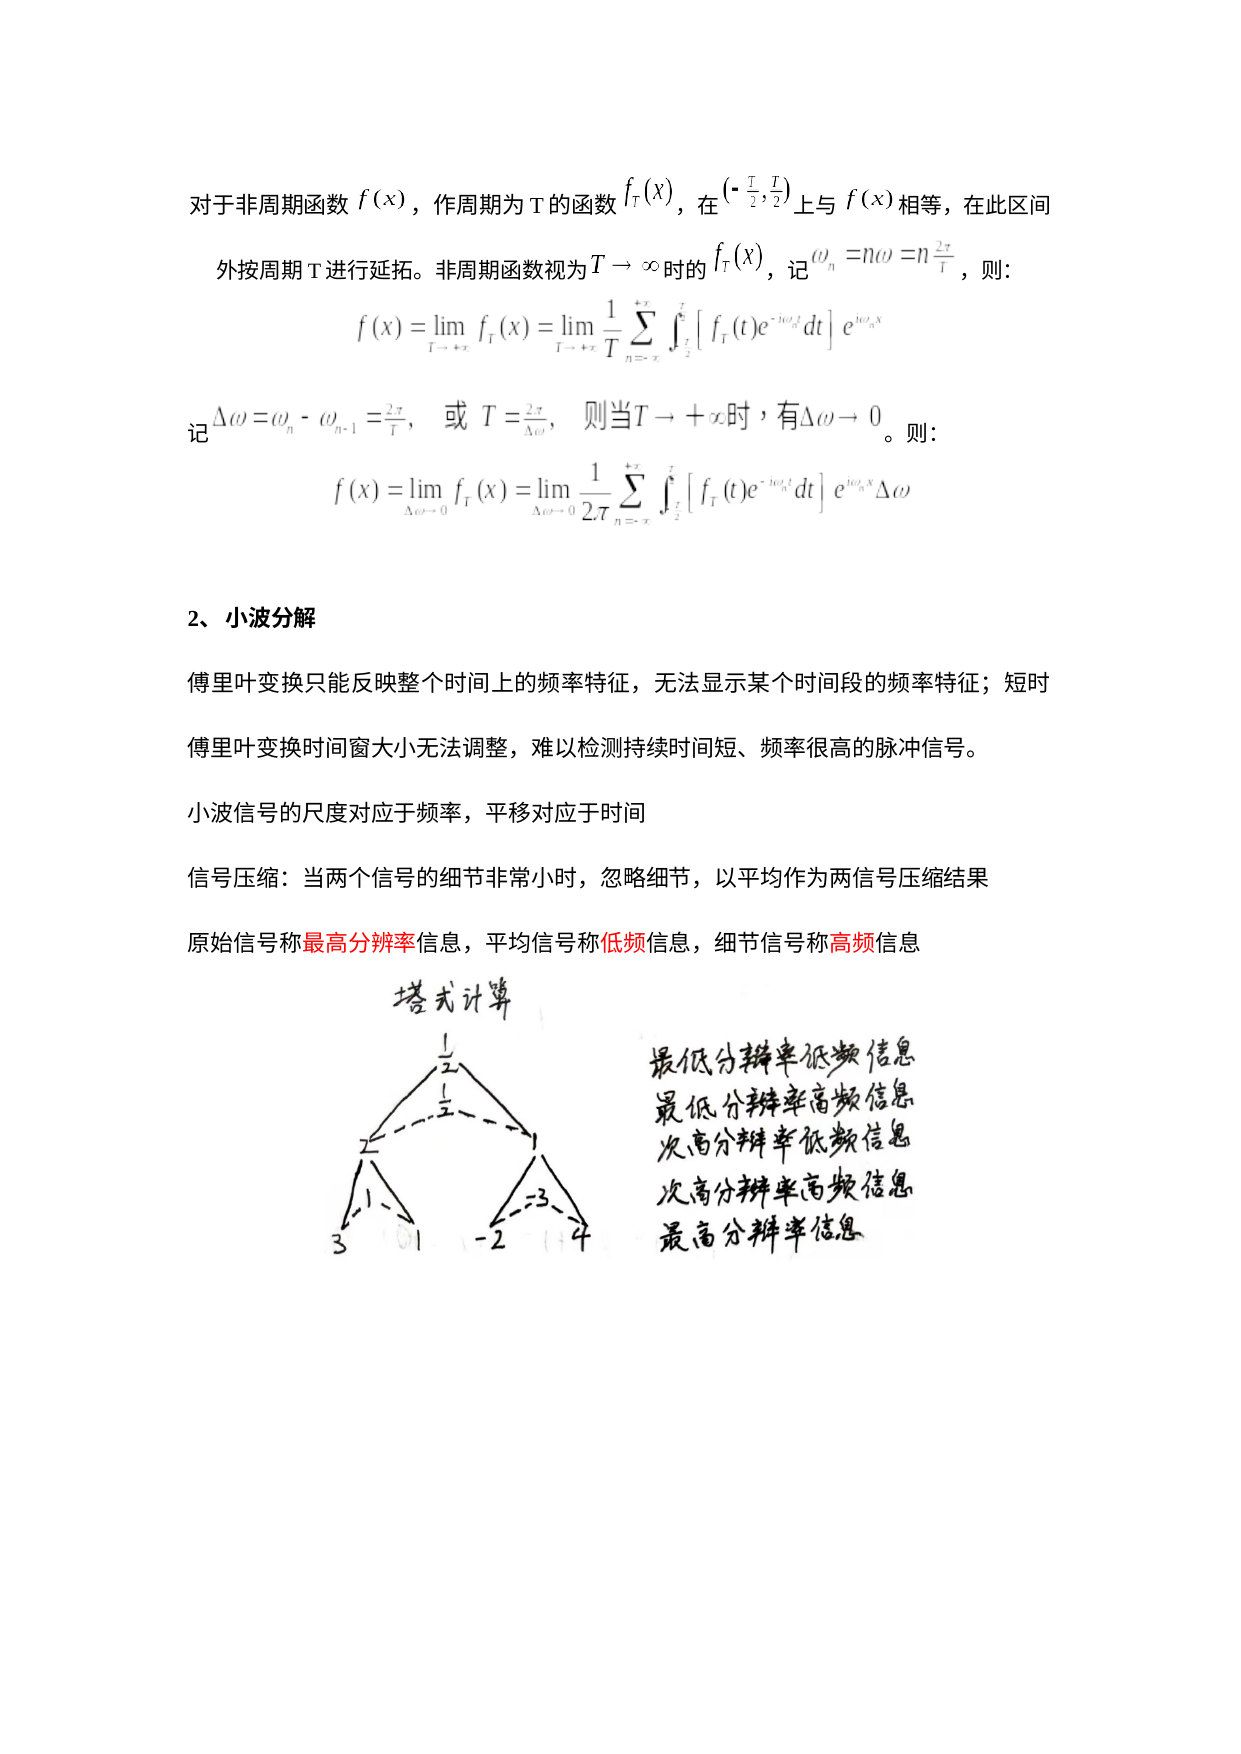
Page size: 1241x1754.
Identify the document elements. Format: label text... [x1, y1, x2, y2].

text 傅里叶变换只能反映整个时间上的频率特征，无法显示某个时间段的频率特征；短时傅里叶变换时间窗大小无法调整，难以检测持续时间短、频率很高的脉冲信号。 [187, 649, 1053, 779]
text 信号压缩：当两个信号的细节非常小时，忽略细节，以平均作为两信号压缩结果 [187, 844, 1053, 909]
text 对于非周期函数，作周期为T的函数，在上与相等，在此区间外按周期T进行延拓。非周期函数视为时的，记，则： [187, 162, 1053, 389]
list 小波分解 [187, 584, 1053, 649]
text 小波信号的尺度对应于频率，平移对应于时间 [187, 779, 1053, 844]
picture [324, 974, 916, 1261]
text 记。则： [187, 389, 1053, 454]
text 原始信号称最高分辨率信息，平均信号称低频信息，细节信号称高频信息 [187, 909, 1053, 974]
